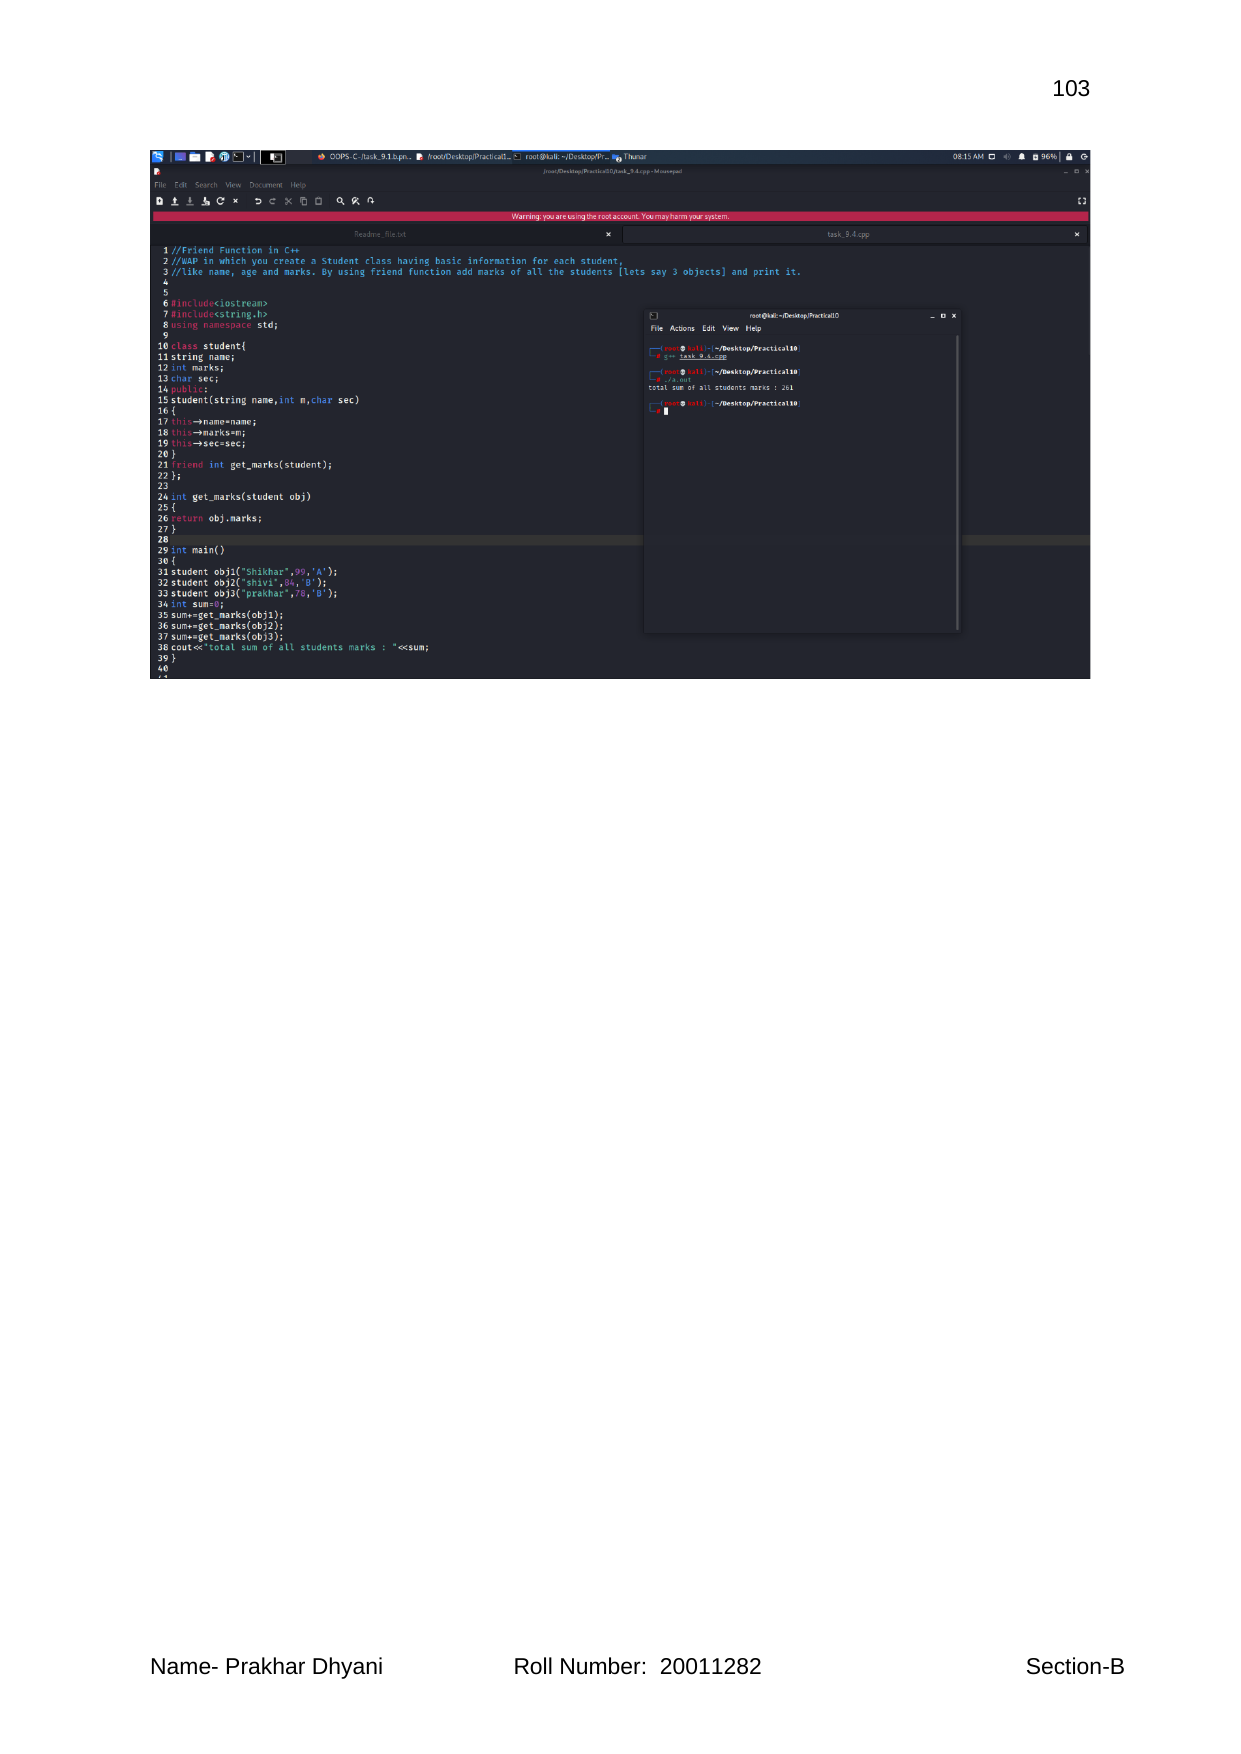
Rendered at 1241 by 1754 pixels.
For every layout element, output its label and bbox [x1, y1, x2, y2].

picture [150, 150, 1091, 679]
